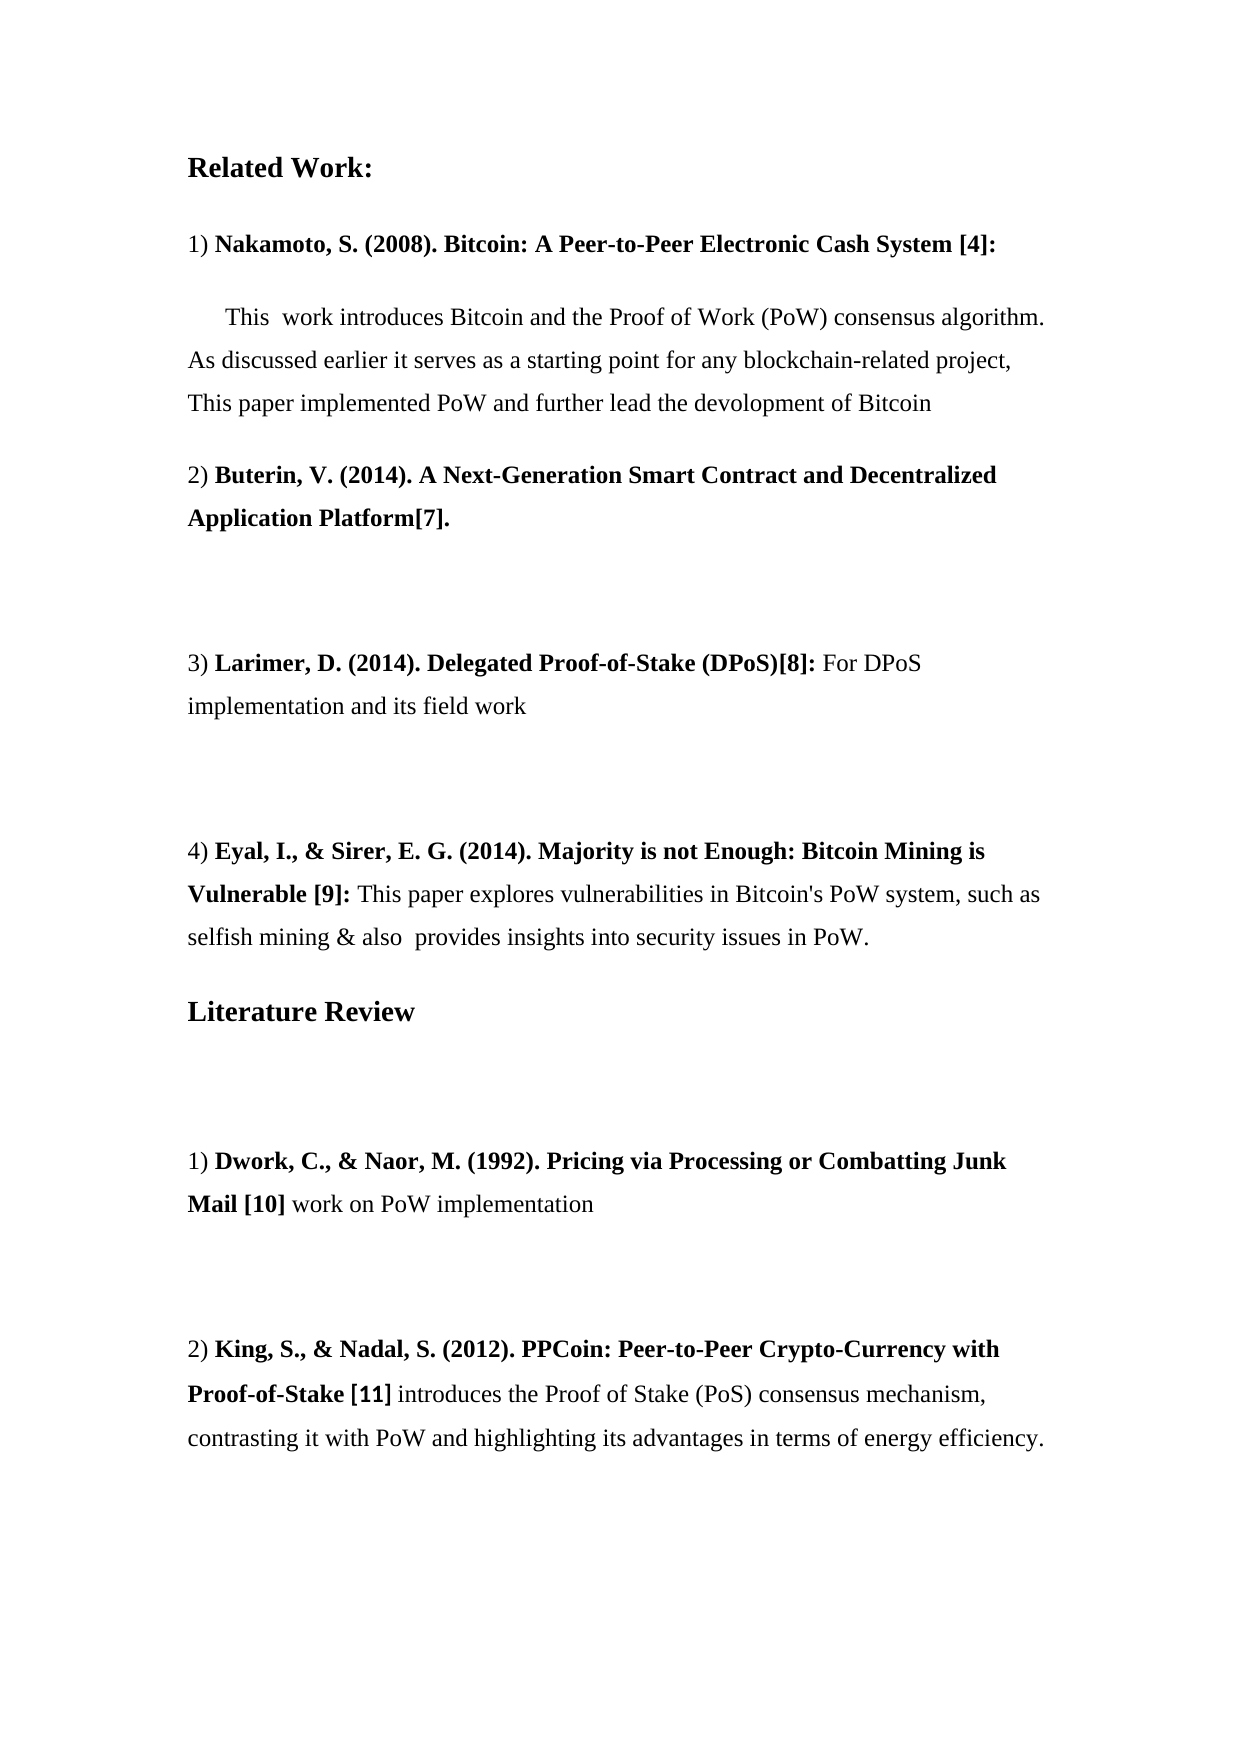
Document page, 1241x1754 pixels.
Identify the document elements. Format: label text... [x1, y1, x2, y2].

list King, S., & Nadal, S. (2012). PPCoin: Peer-to-Peer Crypto-Currency with Proof-of-Stake [11] introduces the Proof of Stake (PoS) consensus mechanism, contrasting it with PoW and highlighting its advantages in terms of energy efficiency. [187, 1334, 1053, 1451]
subtitle Literature Review [187, 994, 1053, 1028]
list Eyal, I., & Sirer, E. G. (2014). Majority is not Enough: Bitcoin Mining is Vulnerable [9]: This paper explores vulnerabilities in Bitcoin's PoW system, such as selfish mining & also provides insights into security issues in PoW. [187, 836, 1053, 951]
list Dwork, C., & Naor, M. (1992). Pricing via Processing or Combatting Junk Mail [10] work on PoW implementation [187, 1146, 1053, 1218]
list This work introduces Bitcoin and the Proof of Work (PoW) consensus algorithm. As discussed earlier it serves as a starting point for any blockchain-related project, This paper implemented PoW and further lead the devolopment of Bitcoin [187, 302, 1053, 417]
list Buterin, V. (2014). A Next-Generation Smart Contract and Decentralized Application Platform[7]. [187, 460, 1053, 532]
list Larimer, D. (2014). Delegated Proof-of-Stake (DPoS)[8]: For DPoS implementation and its field work [187, 648, 1053, 720]
list Nakamoto, S. (2008). Bitcoin: A Peer-to-Peer Electronic Cash System [4]: [187, 229, 1053, 258]
subtitle Related Work: [187, 150, 1053, 183]
